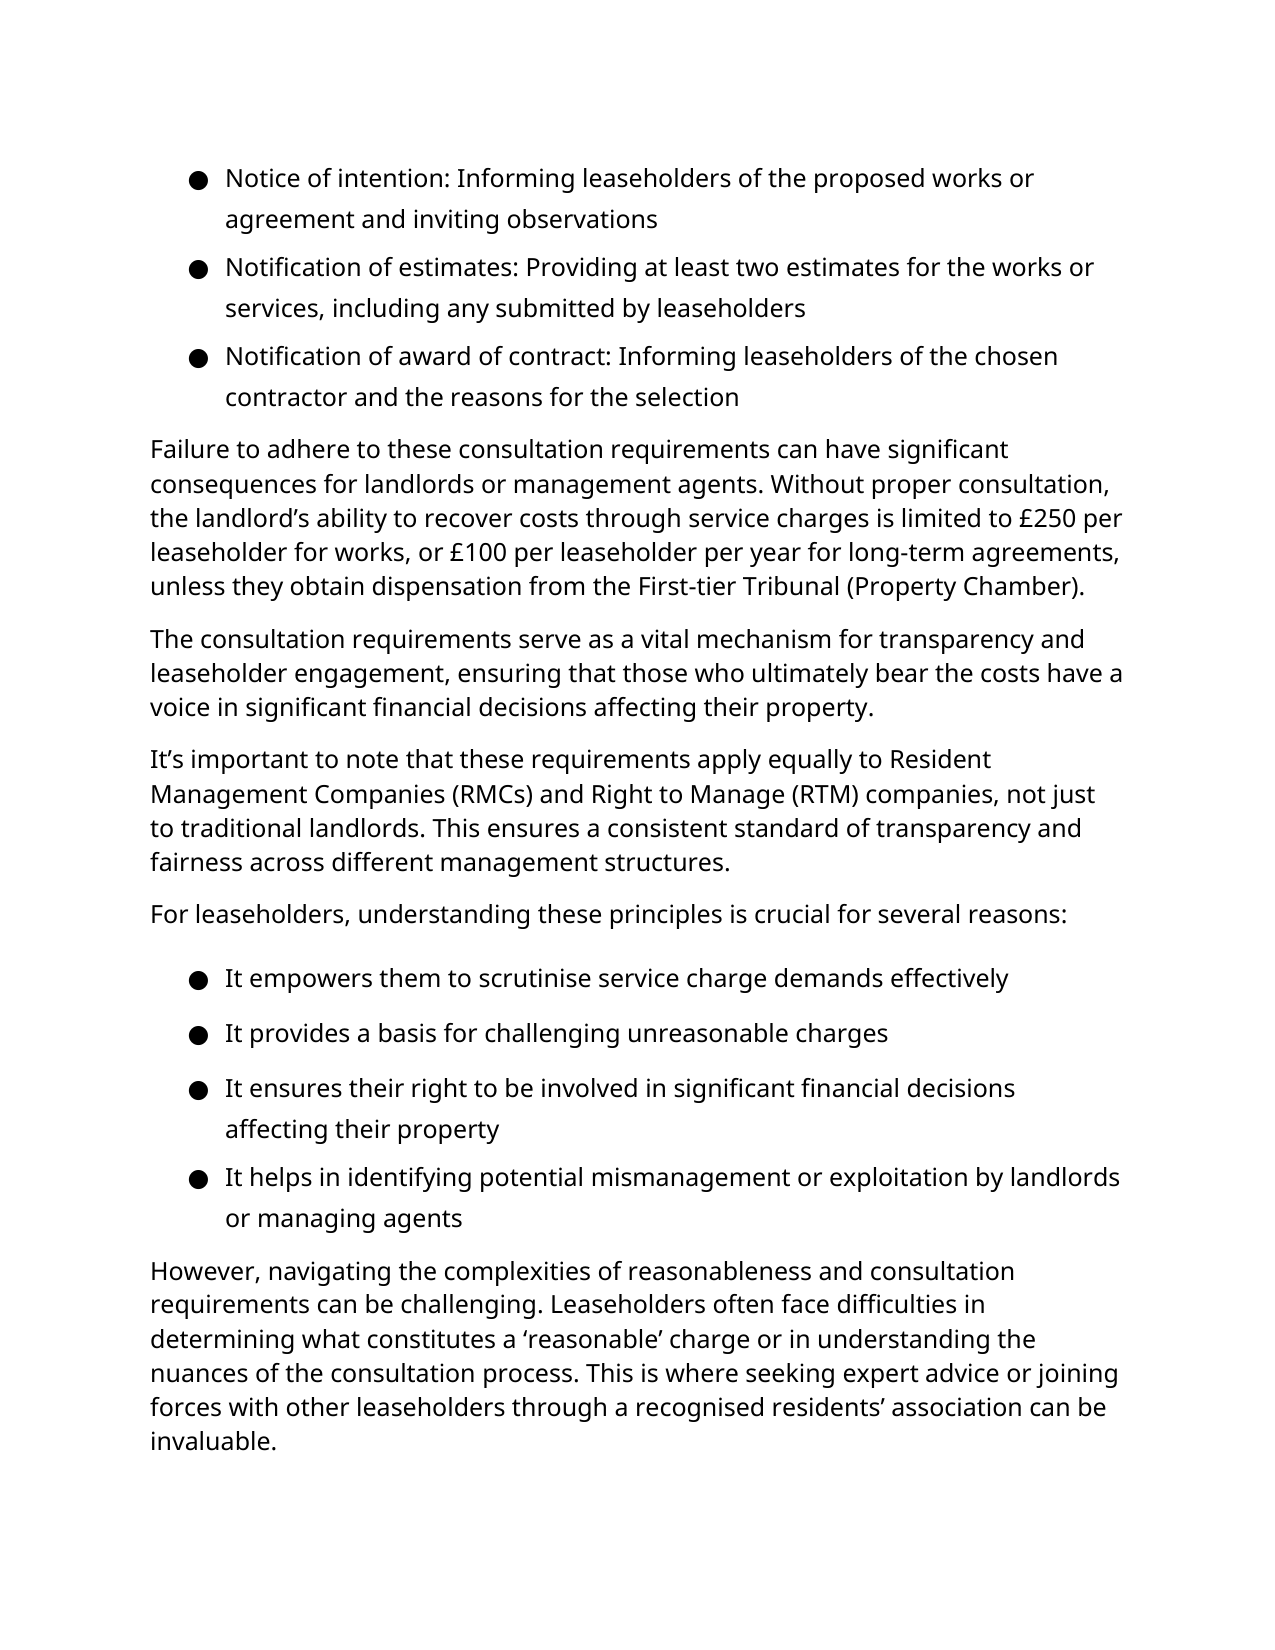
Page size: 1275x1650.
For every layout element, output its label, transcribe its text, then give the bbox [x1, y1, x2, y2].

list It provides a basis for challenging unreasonable charges [187, 1005, 1125, 1056]
list It helps in identifying potential mismanagement or exploitation by landlords or managing agents [187, 1149, 1125, 1234]
list Notice of intention: Informing leaseholders of the proposed works or agreement and inviting observations [187, 150, 1125, 235]
text The consultation requirements serve as a vital mechanism for transparency and leaseholder engagement, ensuring that those who ultimately bear the costs have a voice in significant financial decisions affecting their property. [150, 621, 1125, 723]
list It empowers them to scrutinise service charge demands effectively [187, 950, 1125, 1001]
list It ensures their right to be involved in significant financial decisions affecting their property [187, 1060, 1125, 1145]
list Notification of award of contract: Informing leaseholders of the chosen contractor and the reasons for the selection [187, 328, 1125, 413]
text However, navigating the complexities of reasonableness and consultation requirements can be challenging. Leaseholders often face difficulties in determining what constitutes a ‘reasonable’ charge or in understanding the nuances of the consultation process. This is where seeking expert advice or joining forces with other leaseholders through a recognised residents’ association can be invaluable. [150, 1253, 1125, 1457]
list Notification of estimates: Providing at least two estimates for the works or services, including any submitted by leaseholders [187, 239, 1125, 324]
text Failure to adhere to these consultation requirements can have significant consequences for landlords or management agents. Without proper consultation, the landlord’s ability to recover costs through service charges is limited to £250 per leaseholder for works, or £100 per leaseholder per year for long-term agreements, unless they obtain dispensation from the First-tier Tribunal (Property Chamber). [150, 432, 1125, 602]
text It’s important to note that these requirements apply equally to Resident Management Companies (RMCs) and Right to Manage (RTM) companies, not just to traditional landlords. This ensures a consistent standard of transparency and fairness across different management structures. [150, 742, 1125, 878]
text For leaseholders, understanding these principles is crucial for several reasons: [150, 897, 1125, 931]
